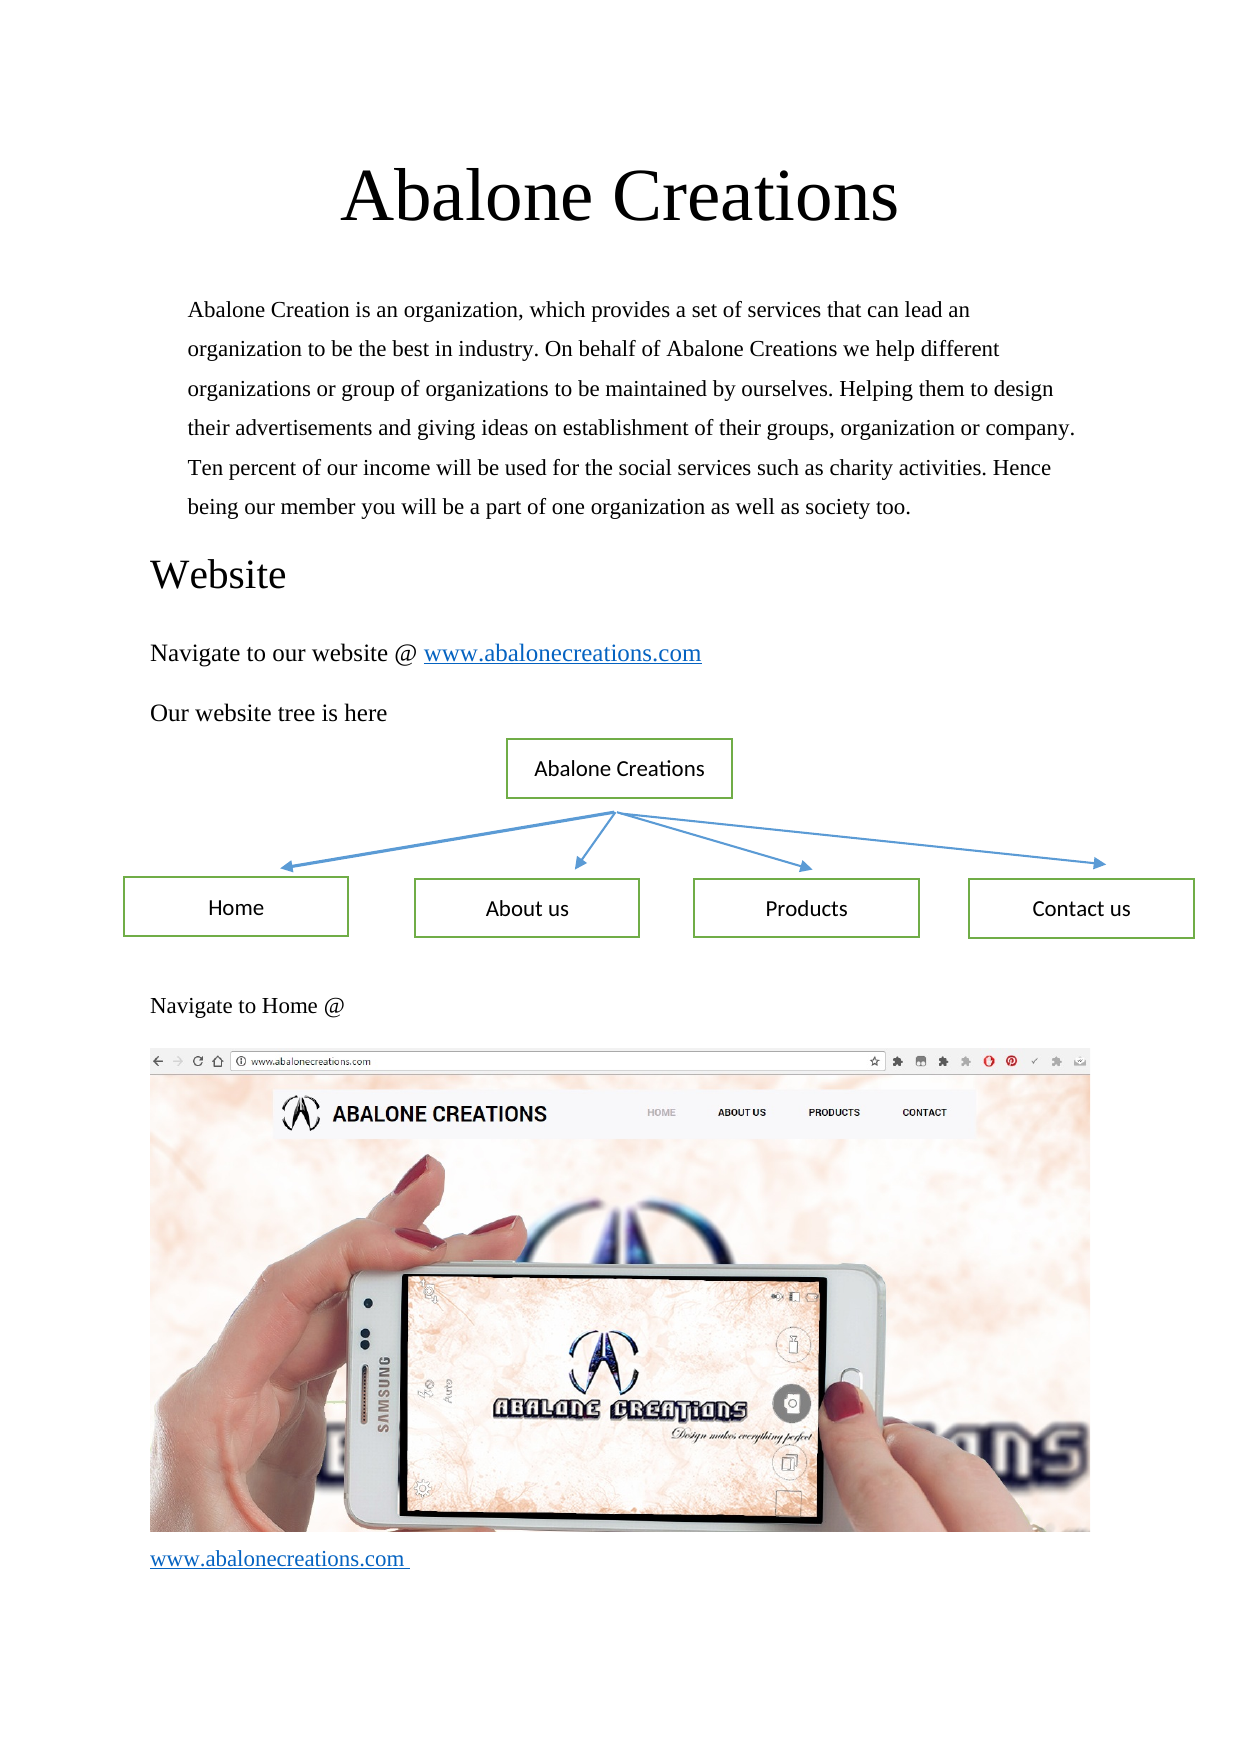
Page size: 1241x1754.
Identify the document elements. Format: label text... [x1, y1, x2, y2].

text www.abalonecreations.com [150, 1532, 1090, 1571]
text Our website tree is here [150, 698, 1090, 727]
text Abalone Creation is an organization, which provides a set of services that can lead an organization to be the best in industry. On behalf of Abalone Creations we help different organizations or group of organizations to be maintained by ourselves. Helping them to design their advertisements and giving ideas on establishment of their groups, organization or company. Ten percent of our income will be used for the social services such as charity activities. Hence being our member you will be a part of one organization as well as society too. [187, 296, 1090, 520]
text Website [150, 549, 1090, 597]
picture [150, 1048, 1091, 1532]
text Navigate to our website @ www.abalonecreations.com [150, 638, 1090, 667]
text Navigate to Home @ [150, 992, 1090, 1018]
text Abalone Creations [150, 150, 1090, 236]
